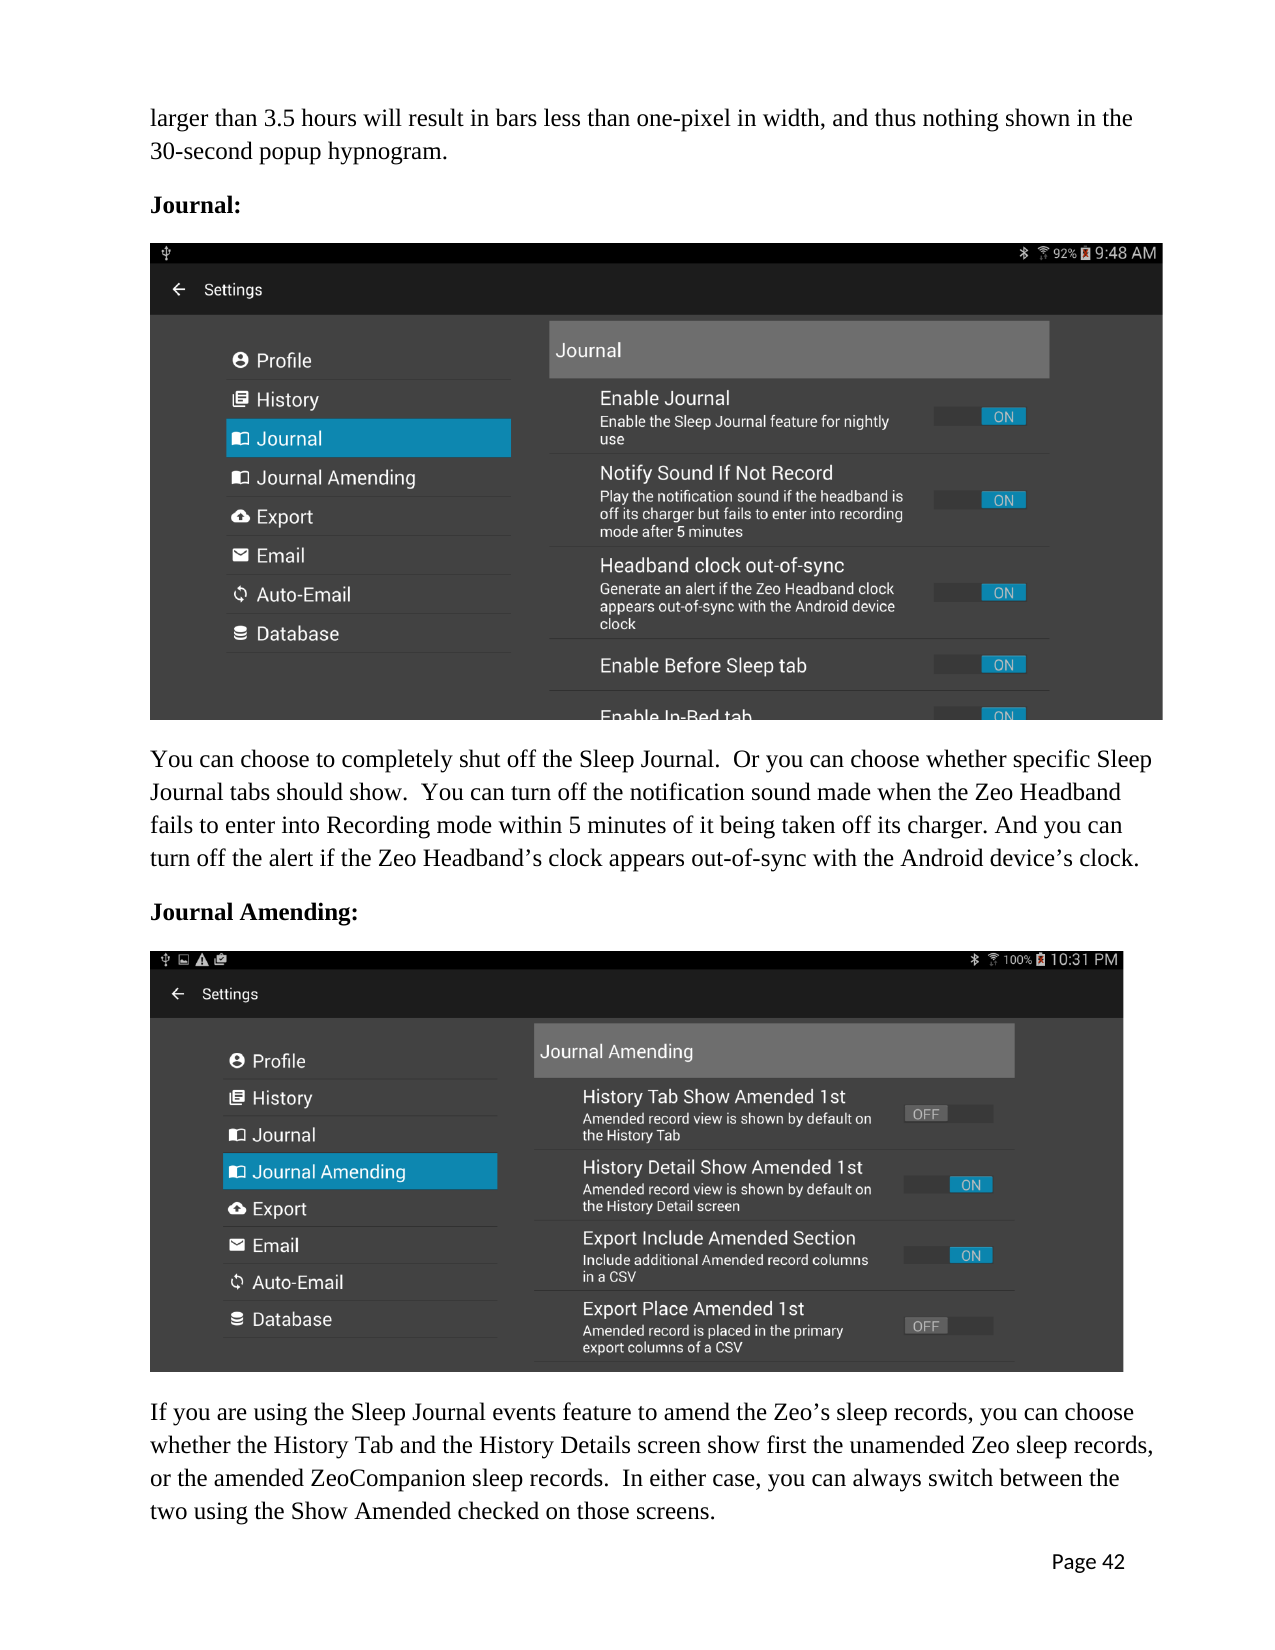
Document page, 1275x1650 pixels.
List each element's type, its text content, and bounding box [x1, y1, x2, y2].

picture [150, 951, 1124, 1372]
text If you are using the Sleep Journal events feature to amend the Zeo’s sleep records, you can choose whether the History Tab and the History Details screen show first the unamended Zeo sleep records, or the amended ZeoCompanion sleep records. In either case, you can always switch between the two using the Show Amended checked on those screens. [150, 1397, 1162, 1525]
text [150, 103, 1162, 165]
text You can choose to completely shut off the Sleep Journal. Or you can choose whether specific Sleep Journal tabs should show. You can turn off the notification sound made when the Zeo Headband fails to enter into Recording mode within 5 minutes of it being taken off its charger. And you can turn off the alert if the Zeo Headband’s clock appears out-of-sync with the Android device’s clock. [150, 744, 1162, 872]
picture [150, 243, 1163, 720]
text Journal Amending: [150, 897, 1162, 926]
text Journal: [150, 190, 1162, 219]
